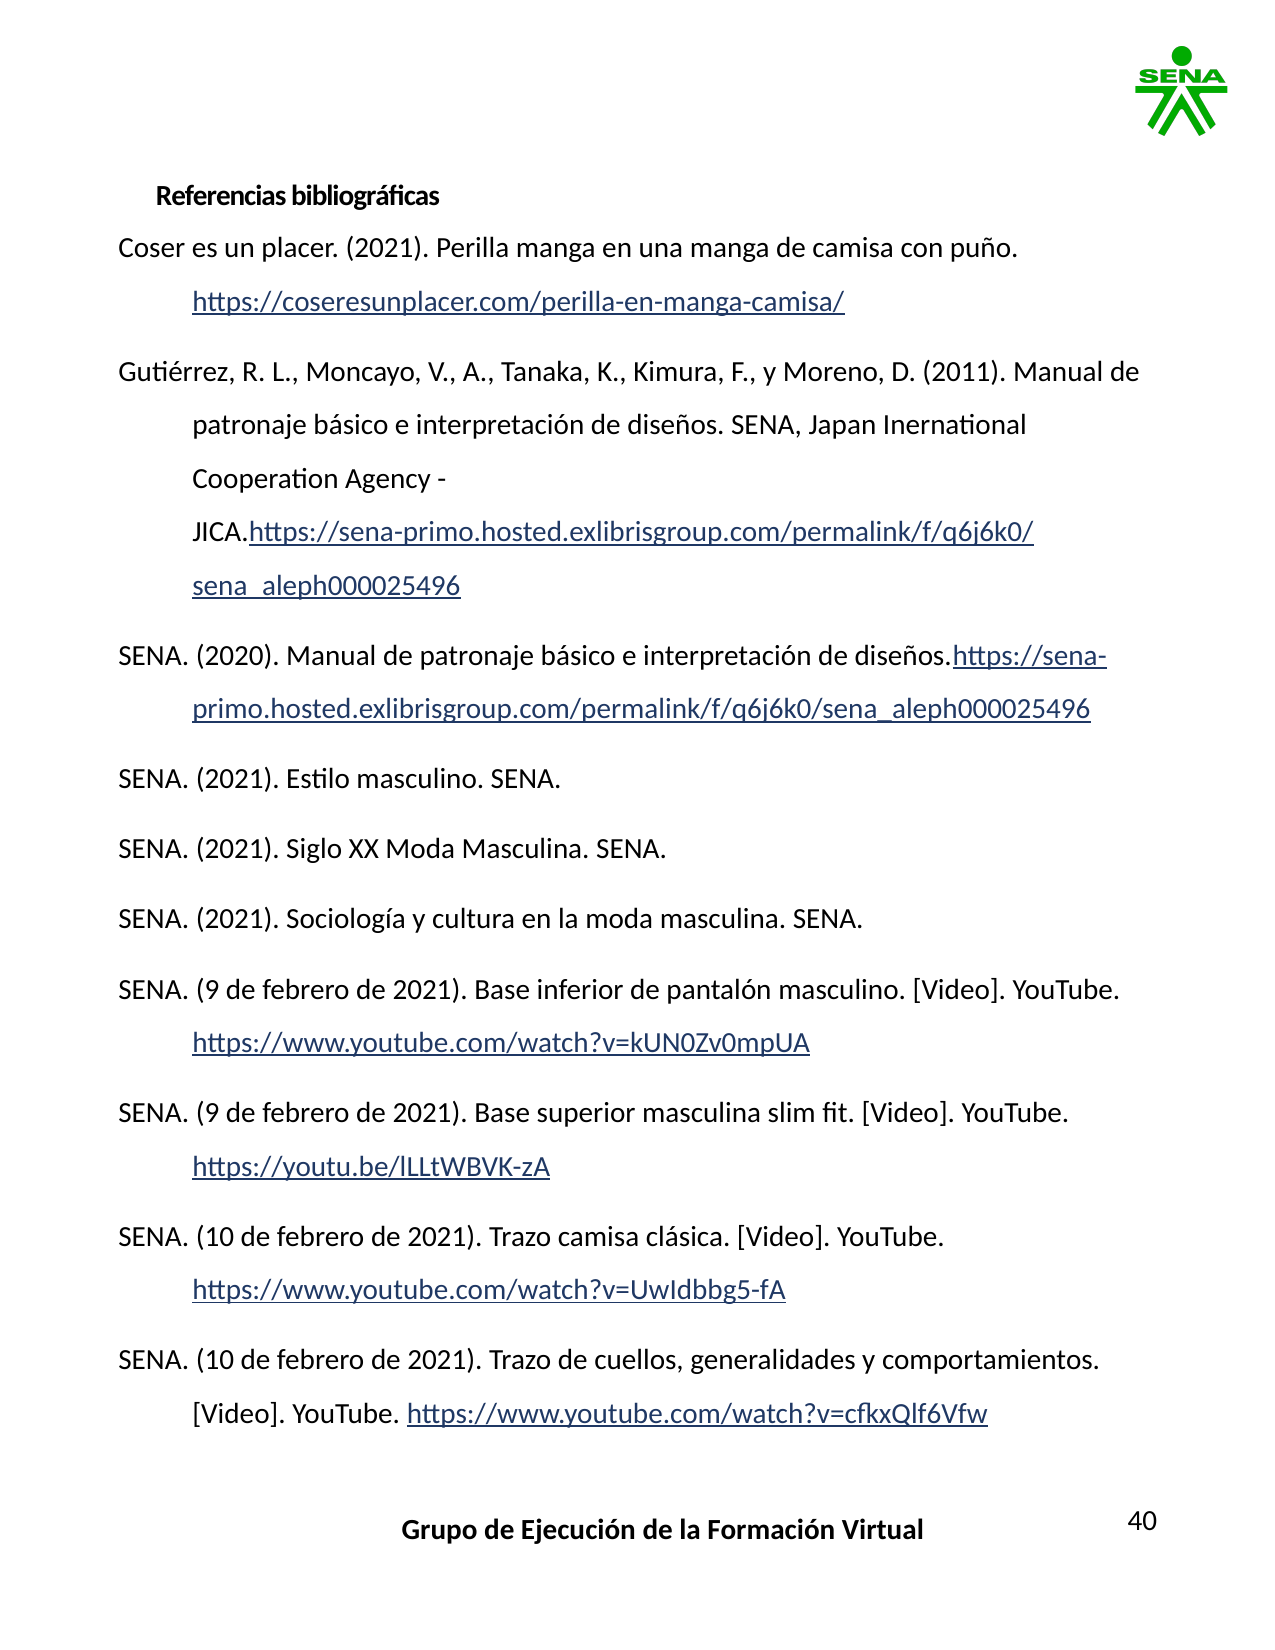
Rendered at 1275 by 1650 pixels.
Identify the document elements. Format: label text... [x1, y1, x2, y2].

text SENA. (2021). Estilo masculino. SENA. [118, 760, 1157, 796]
text Gutiérrez, R. L., Moncayo, V., A., Tanaka, K., Kimura, F., y Moreno, D. (2011). Manual de patronaje básico e interpretación de diseños. SENA, Japan Inernational Cooperation Agency - JICA.https://sena-primo.hosted.exlibrisgroup.com/permalink/f/q6j6k0/sena_aleph000025496 [118, 353, 1157, 602]
picture [1135, 46, 1228, 136]
text SENA. (2021). Siglo XX Moda Masculina. SENA. [118, 831, 1157, 866]
subtitle Referencias bibliográficas [156, 177, 1157, 213]
text SENA. (10 de febrero de 2021). Trazo camisa clásica. [Video]. YouTube. https://www.youtube.com/watch?v=UwIdbbg5-fA [118, 1218, 1157, 1307]
text SENA. (2020). Manual de patronaje básico e interpretación de diseños.https://sena-primo.hosted.exlibrisgroup.com/permalink/f/q6j6k0/sena_aleph000025496 [118, 637, 1157, 726]
text SENA. (10 de febrero de 2021). Trazo de cuellos, generalidades y comportamientos. [Video]. YouTube. https://www.youtube.com/watch?v=cfkxQlf6Vfw [118, 1341, 1157, 1430]
text SENA. (9 de febrero de 2021). Base inferior de pantalón masculino. [Video]. YouTube. https://www.youtube.com/watch?v=kUN0Zv0mpUA [118, 971, 1157, 1060]
text SENA. (9 de febrero de 2021). Base superior masculina slim fit. [Video]. YouTube. https://youtu.be/lLLtWBVK-zA [118, 1094, 1157, 1183]
text SENA. (2021). Sociología y cultura en la moda masculina. SENA. [118, 901, 1157, 936]
text Coser es un placer. (2021). Perilla manga en una manga de camisa con puño. https://coseresunplacer.com/perilla-en-manga-camisa/ [118, 229, 1157, 318]
